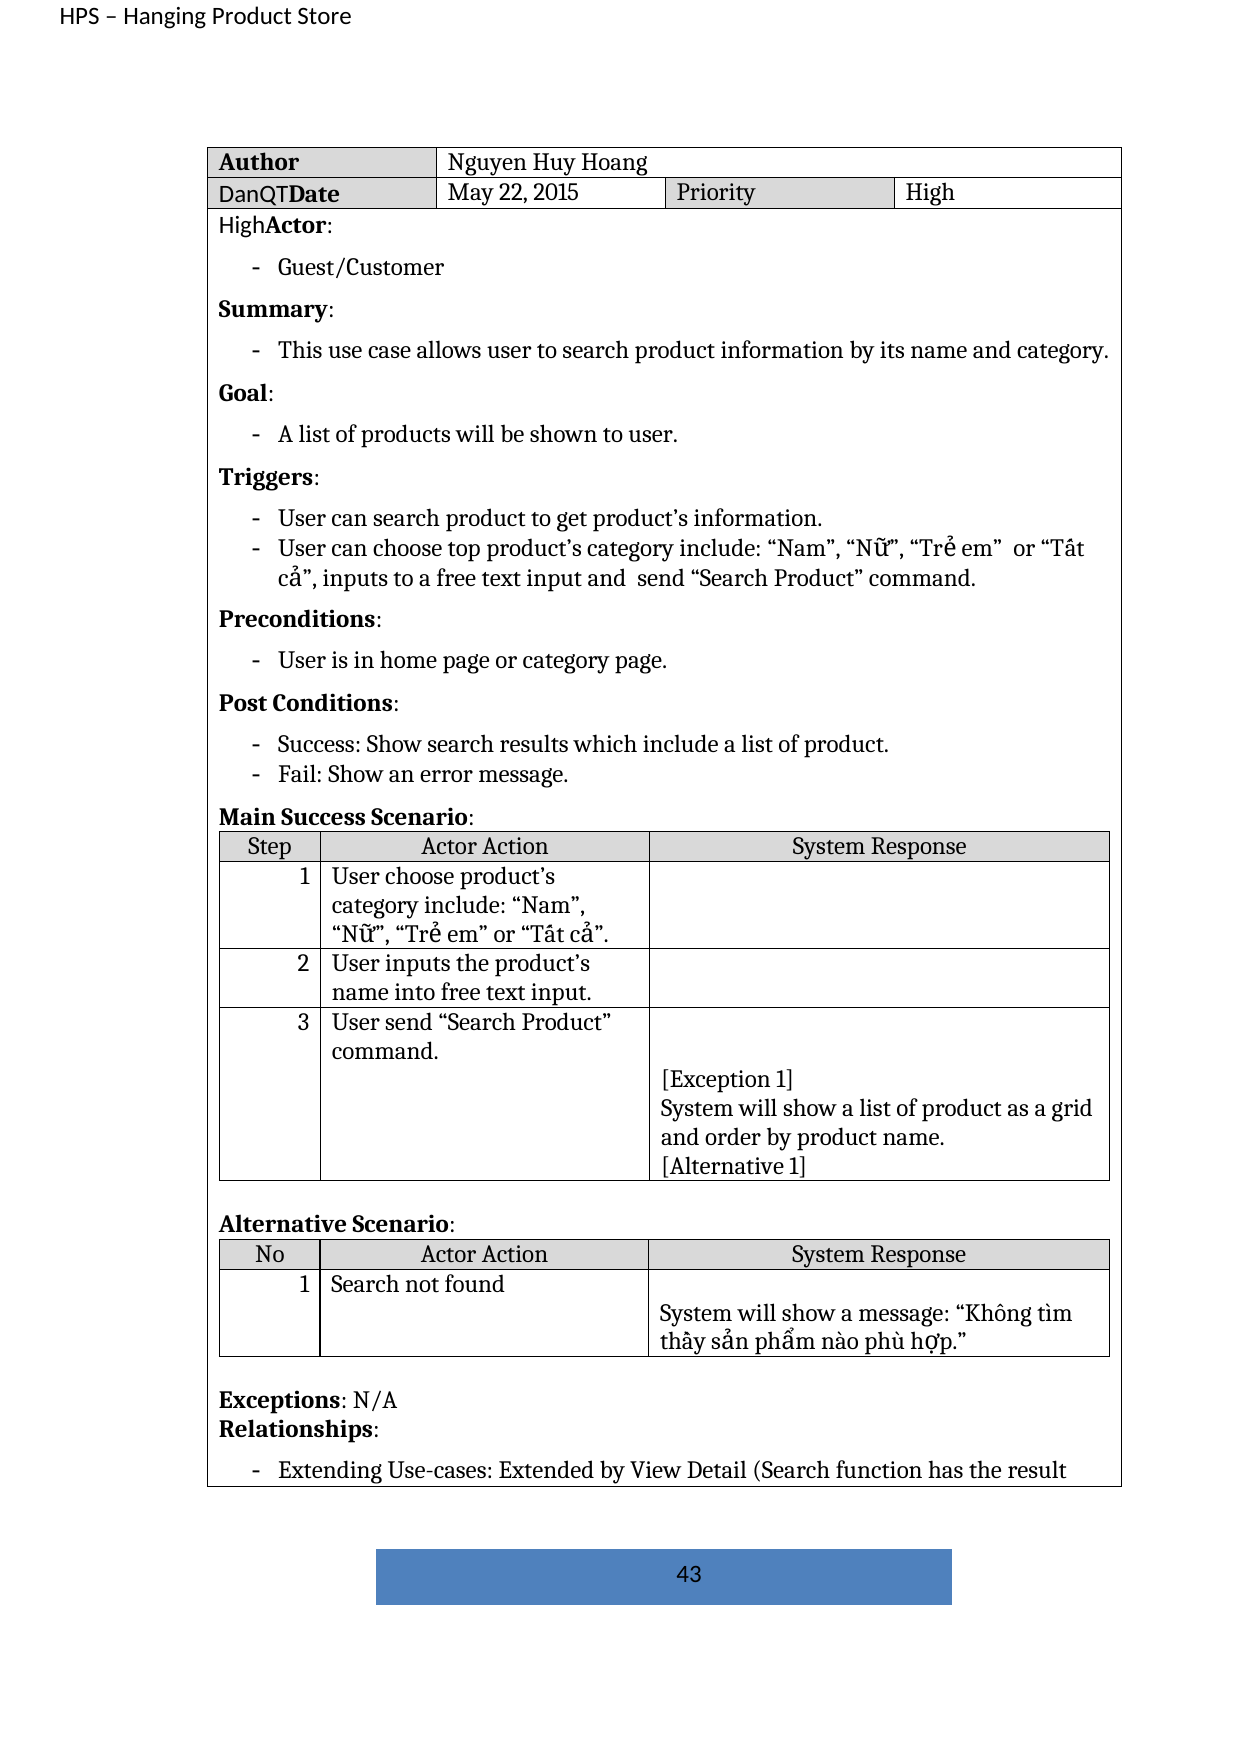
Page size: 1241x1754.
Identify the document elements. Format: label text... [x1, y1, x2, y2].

table_cell Date [208, 178, 436, 208]
table_cell Author [208, 148, 436, 177]
table_cell Priority [666, 178, 894, 208]
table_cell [208, 209, 1121, 1486]
